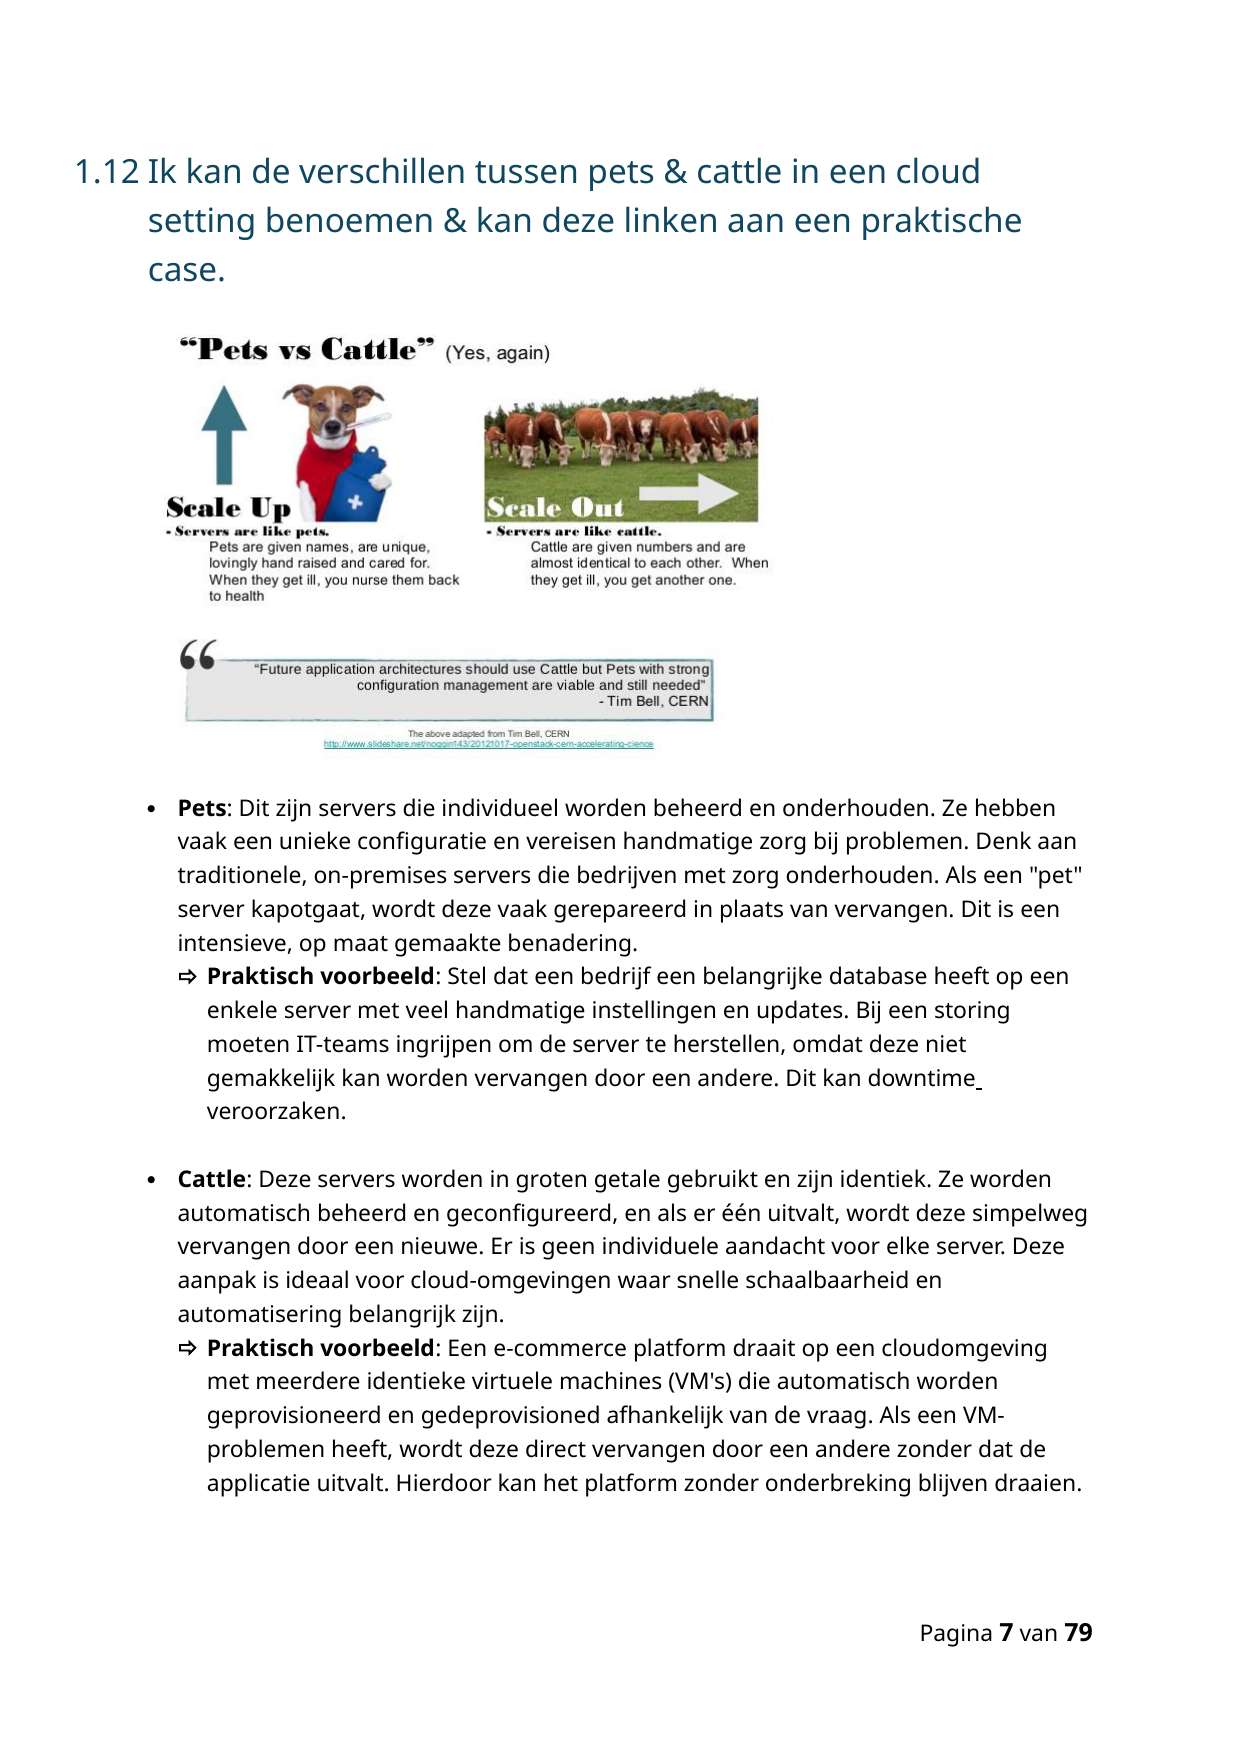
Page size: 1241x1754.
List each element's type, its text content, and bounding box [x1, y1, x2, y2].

list Pets: Dit zijn servers die individueel worden beheerd en onderhouden. Ze hebben vaak een unieke configuratie en vereisen handmatige zorg bij problemen. Denk aan traditionele, on-premises servers die bedrijven met zorg onderhouden. Als een "pet" server kapotgaat, wordt deze vaak gerepareerd in plaats van vervangen. Dit is een intensieve, op maat gemaakte benadering. [148, 791, 1093, 958]
list Praktisch voorbeeld: Stel dat een bedrijf een belangrijke database heeft op een enkele server met veel handmatige instellingen en updates. Bij een storing moeten IT-teams ingrijpen om de server te herstellen, omdat deze niet gemakkelijk kan worden vervangen door een andere. Dit kan downtime veroorzaken. [177, 960, 1093, 1126]
subtitle Ik kan de verschillen tussen pets & cattle in een cloud setting benoemen & kan deze linken aan een praktische case. [74, 148, 1093, 291]
list Praktisch voorbeeld: Een e-commerce platform draait op een cloudomgeving met meerdere identieke virtuele machines (VM's) die automatisch worden geprovisioneerd en gedeprovisioned afhankelijk van de vraag. Als een VM-problemen heeft, wordt deze direct vervangen door een andere zonder dat de applicatie uitvalt. Hierdoor kan het platform zonder onderbreking blijven draaien. [177, 1331, 1093, 1498]
list Cattle: Deze servers worden in groten getale gebruikt en zijn identiek. Ze worden automatisch beheerd en geconfigureerd, en als er één uitvalt, wordt deze simpelweg vervangen door een nieuwe. Er is geen individuele aandacht voor elke server. Deze aanpak is ideaal voor cloud-omgevingen waar snelle schaalbaarheid en automatisering belangrijk zijn. [148, 1163, 1093, 1329]
